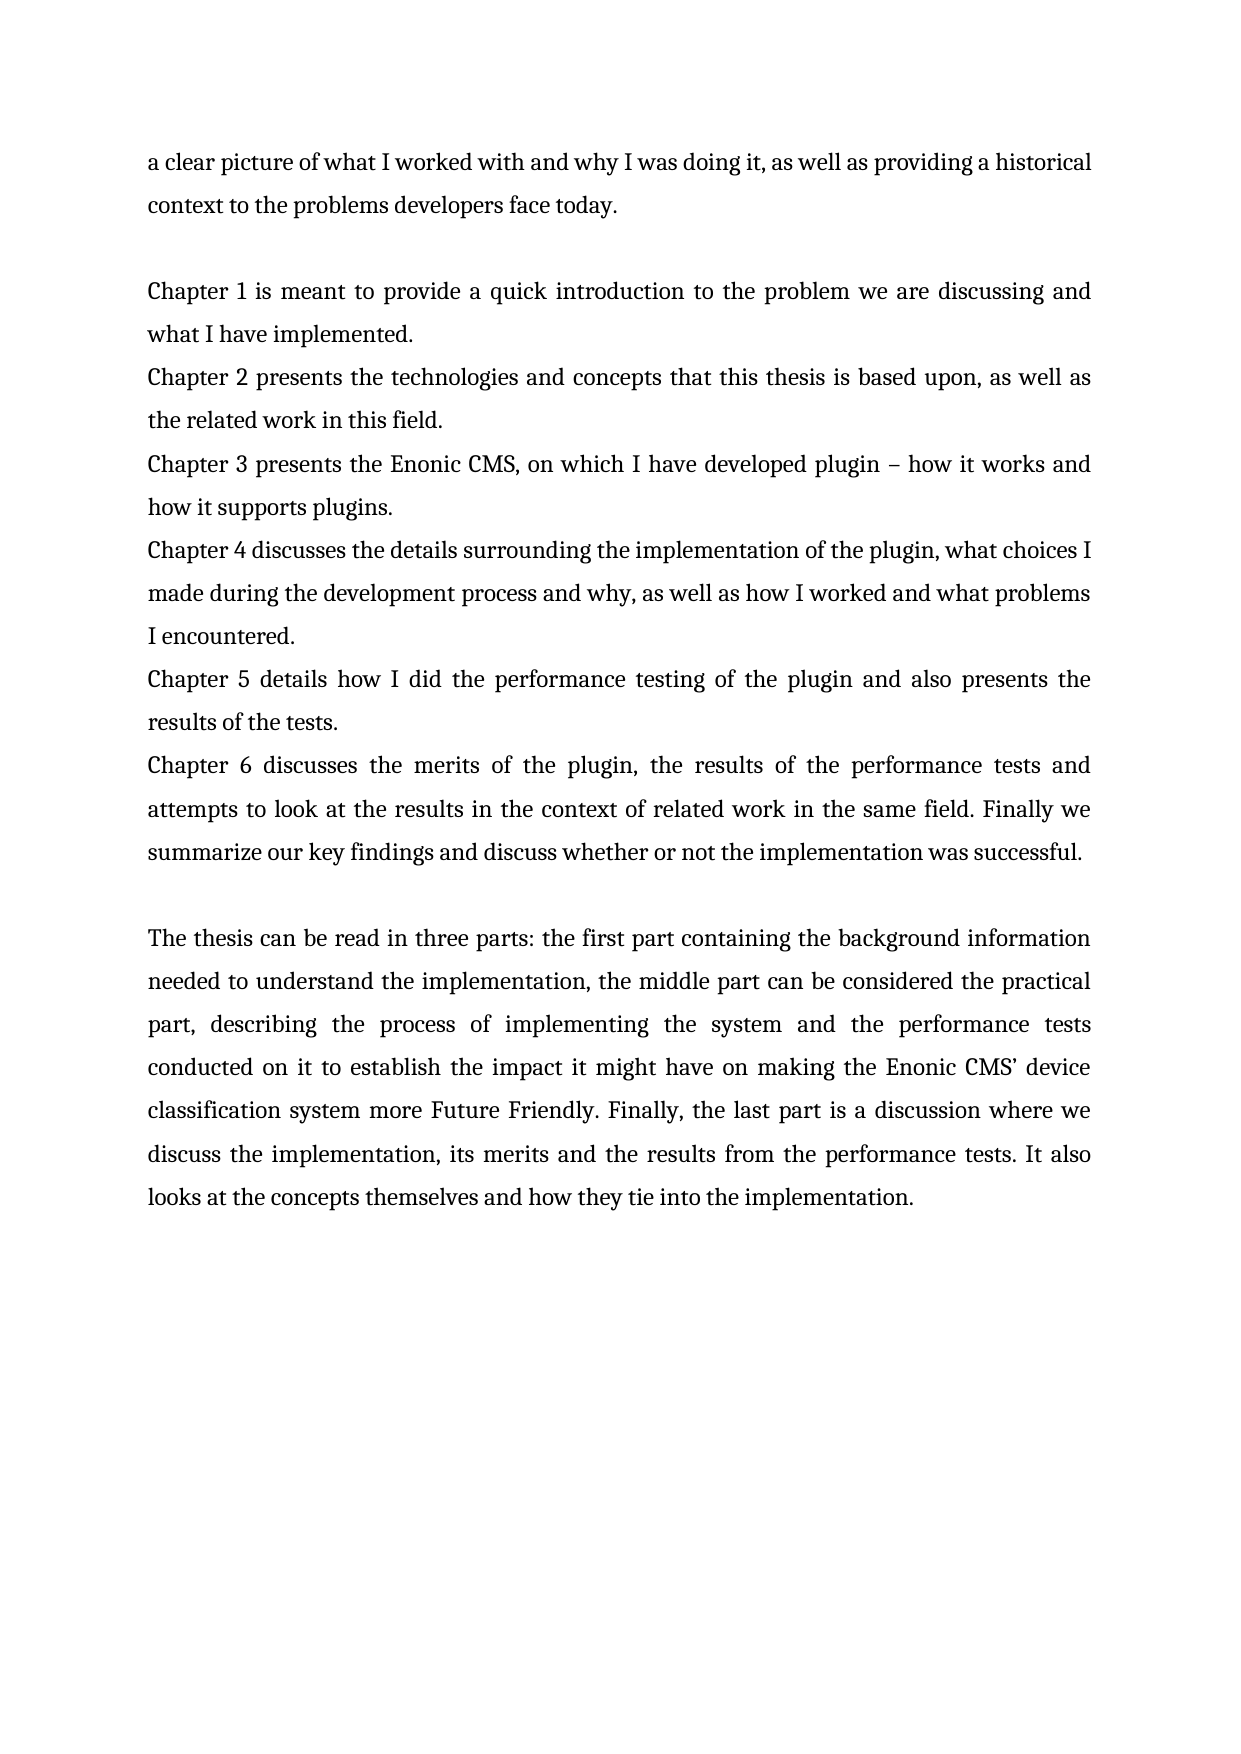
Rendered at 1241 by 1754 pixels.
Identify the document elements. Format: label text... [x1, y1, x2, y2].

text Chapter 1 is meant to provide a quick introduction to the problem we are discussing and what I have implemented. [148, 277, 1092, 349]
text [148, 148, 1092, 219]
text Chapter 4 discusses the details surrounding the implementation of the plugin, what choices I made during the development process and why, as well as how I worked and what problems I encountered. [148, 536, 1092, 651]
text The thesis can be read in three parts: the first part containing the background information needed to understand the implementation, the middle part can be considered the practical part, describing the process of implementing the system and the performance tests conducted on it to establish the impact it might have on making the Enonic CMS’ device classification system more Future Friendly. Finally, the last part is a discussion where we discuss the implementation, its merits and the results from the performance tests. It also looks at the concepts themselves and how they tie into the implementation. [148, 924, 1092, 1211]
text Chapter 6 discusses the merits of the plugin, the results of the performance tests and attempts to look at the results in the context of related work in the same field. Finally we summarize our key findings and discuss whether or not the implementation was successful. [148, 751, 1092, 866]
text Chapter 3 presents the Enonic CMS, on which I have developed plugin – how it works and how it supports plugins. [148, 449, 1092, 521]
text Chapter 5 details how I did the performance testing of the plugin and also presents the results of the tests. [148, 665, 1092, 737]
text Chapter 2 presents the technologies and concepts that this thesis is based upon, as well as the related work in this field. [148, 363, 1092, 435]
